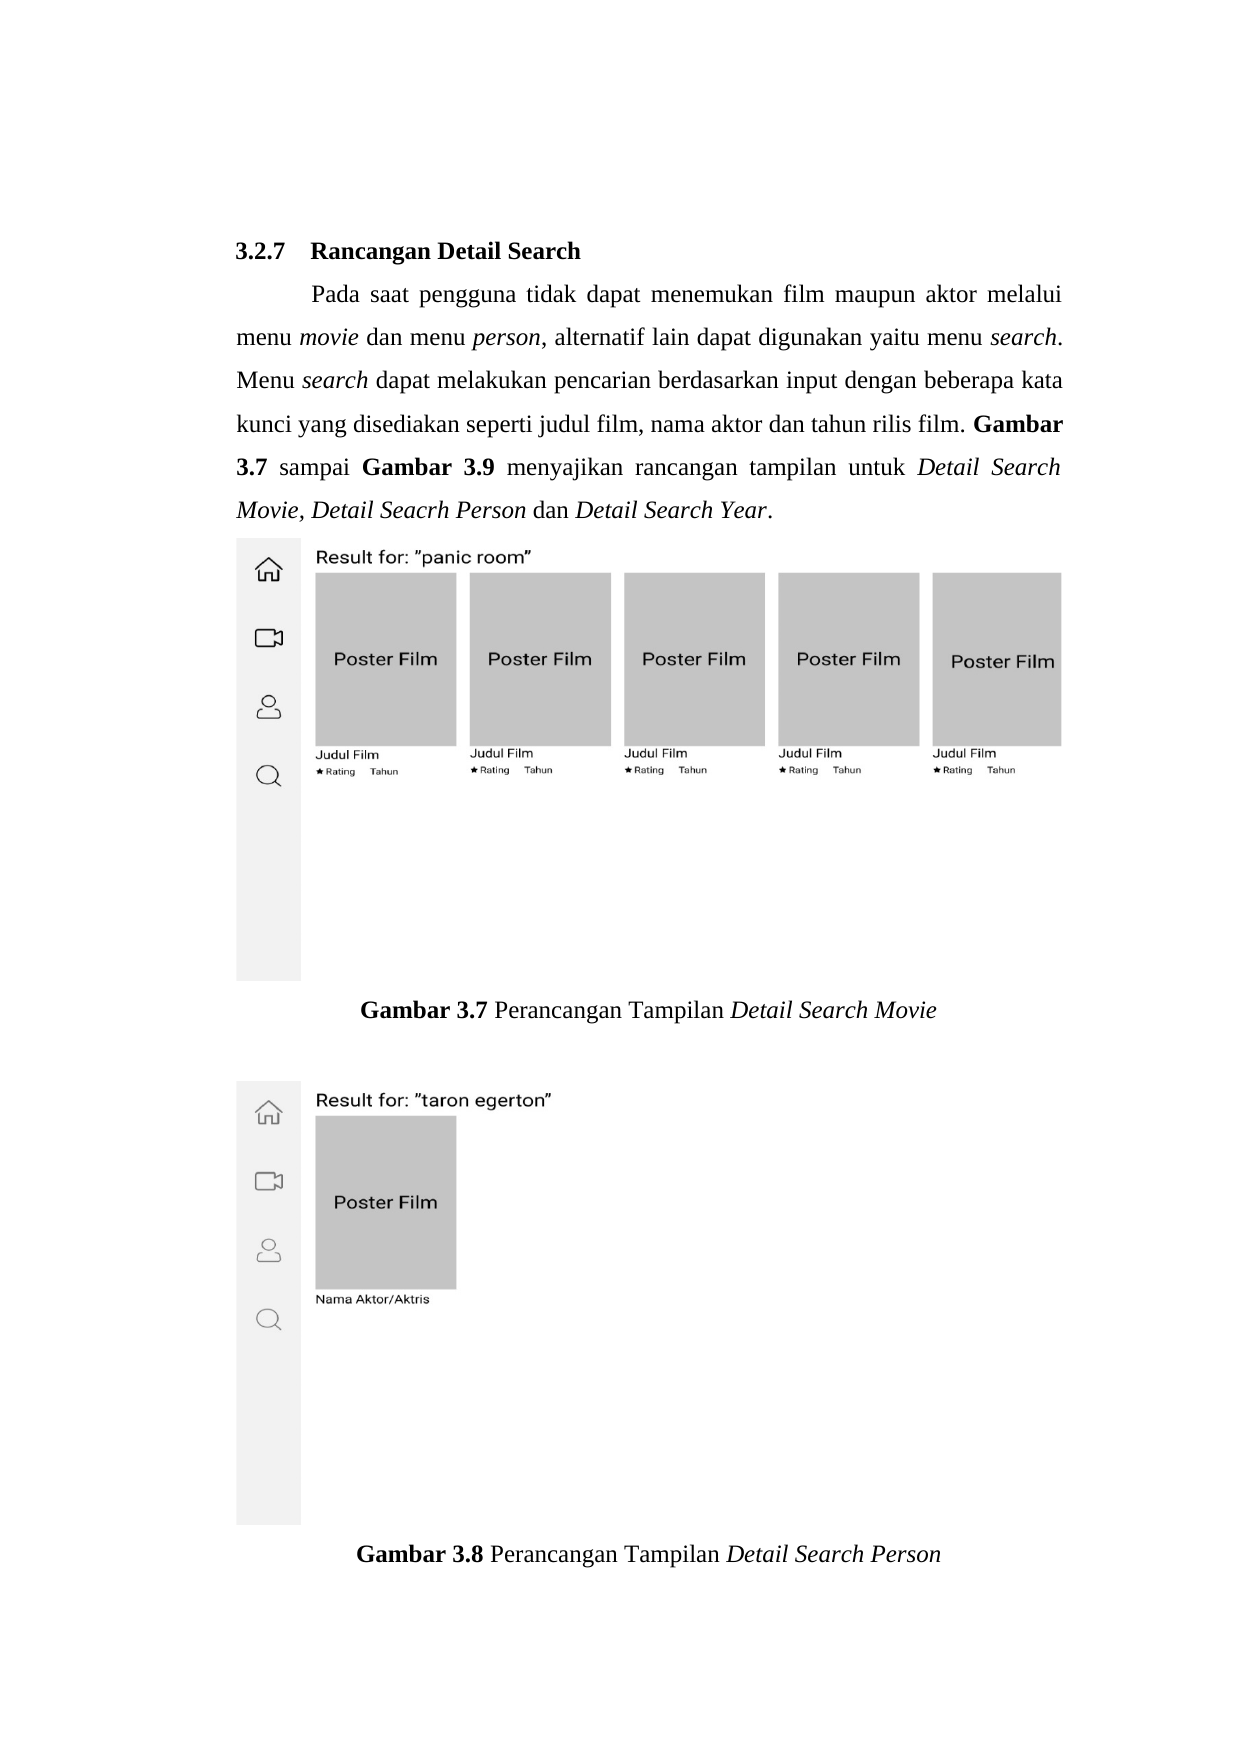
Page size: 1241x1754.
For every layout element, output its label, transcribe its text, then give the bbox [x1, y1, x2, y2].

picture [236, 1081, 1062, 1525]
picture [236, 538, 1062, 981]
list Gambar 3.8 Perancangan Tampilan Detail Search Person [236, 1539, 1063, 1568]
list Gambar 3.7 Perancangan Tampilan Detail Search Movie [236, 995, 1063, 1024]
list Rancangan Detail Search [235, 236, 1063, 265]
list Pada saat pengguna tidak dapat menemukan film maupun aktor melalui menu movie dan menu person, alternatif lain dapat digunakan yaitu menu search. Menu search dapat melakukan pencarian berdasarkan input dengan beberapa kata kunci yang disediakan seperti judul film, nama aktor dan tahun rilis film. Gambar 3.7 sampai Gambar 3.9 menyajikan rancangan tampilan untuk Detail Search Movie, Detail Seacrh Person dan Detail Search Year. [236, 279, 1063, 524]
